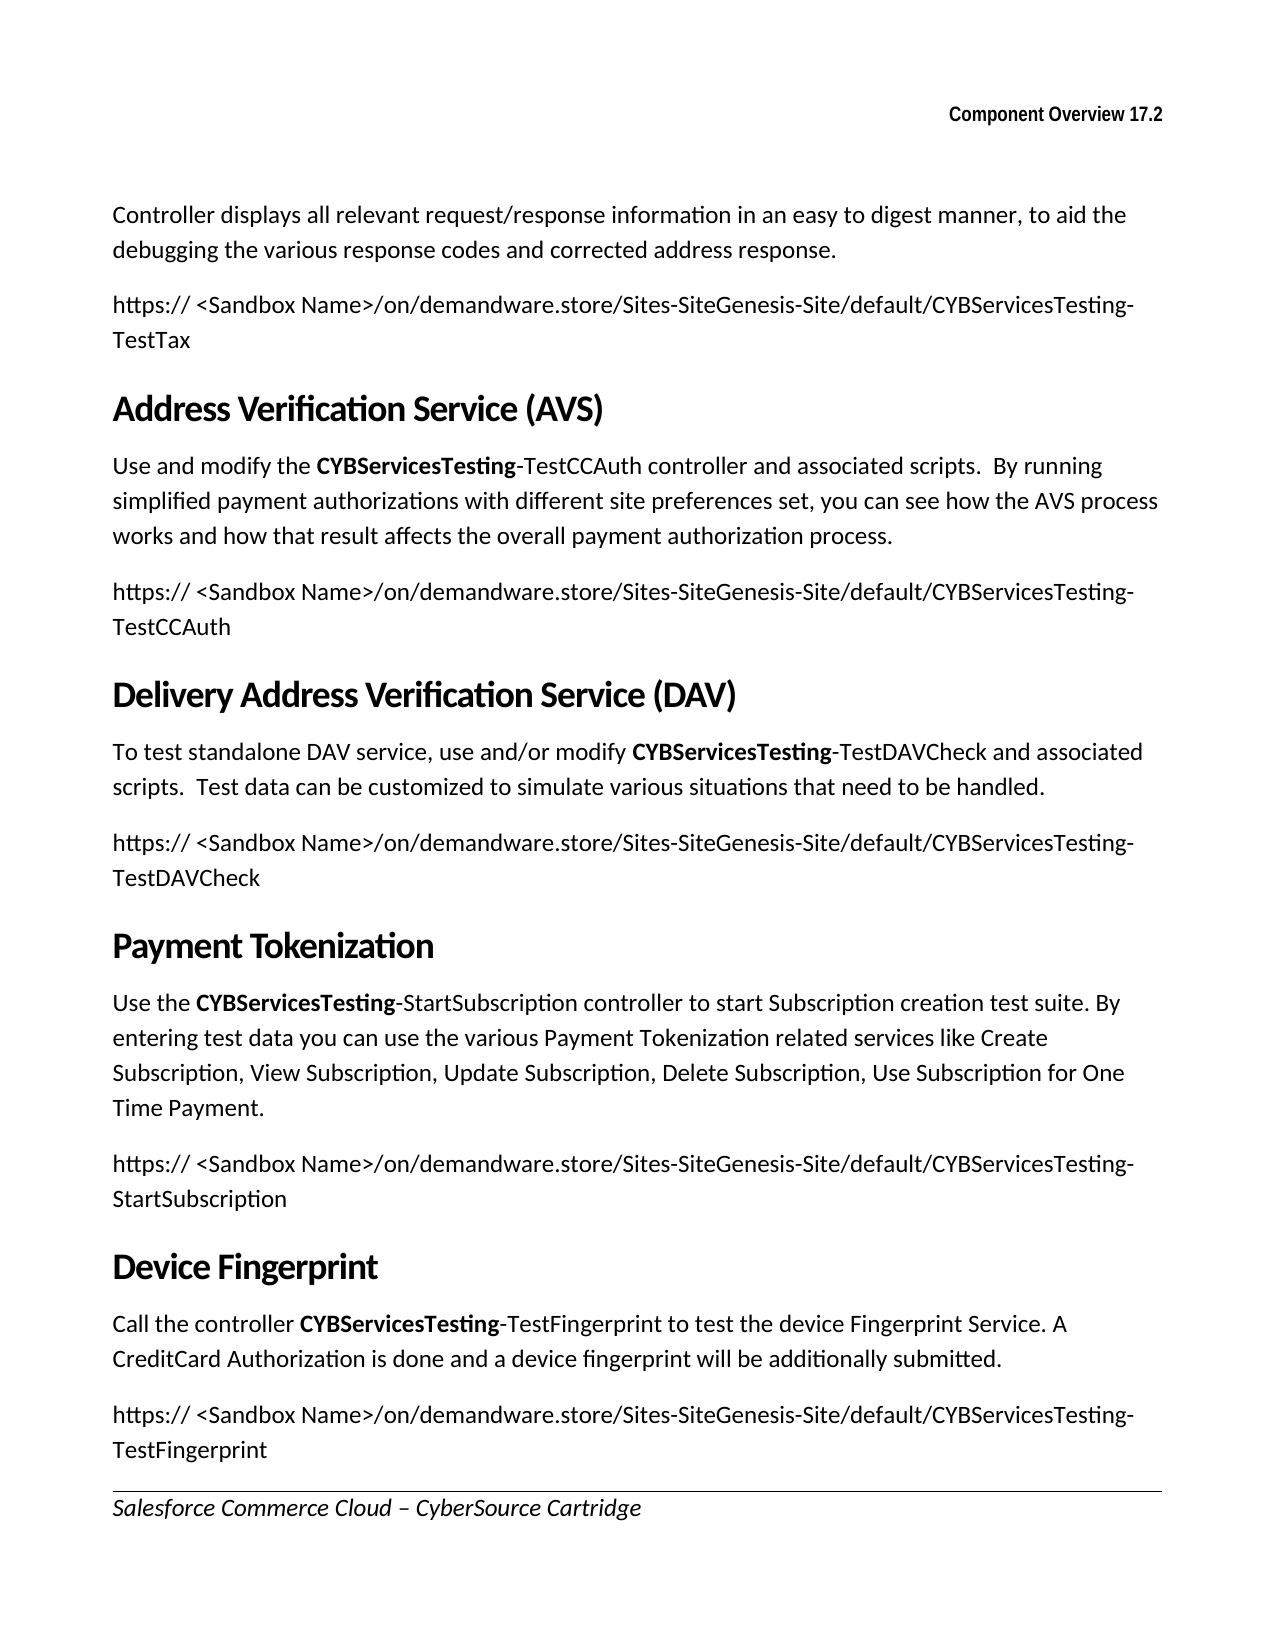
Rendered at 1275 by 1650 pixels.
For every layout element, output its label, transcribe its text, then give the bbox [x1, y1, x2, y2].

text To test standalone DAV service, use and/or modify CYBServicesTesting-TestDAVCheck and associated scripts. Test data can be customized to simulate various situations that need to be handled. [112, 736, 1162, 801]
text Use and modify the CYBServicesTesting-TestCCAuth controller and associated scripts. By running simplified payment authorizations with different site preferences set, you can see how the AVS process works and how that result affects the overall payment authorization process. [112, 450, 1162, 550]
subtitle Device Fingerprint [112, 1243, 1162, 1288]
text https:// <Sandbox Name>/on/demandware.store/Sites-SiteGenesis-Site/default/CYBServicesTesting- TestDAVCheck [112, 827, 1162, 892]
text https:// <Sandbox Name>/on/demandware.store/Sites-SiteGenesis-Site/default/CYBServicesTesting- StartSubscription [112, 1148, 1162, 1213]
subtitle Delivery Address Verification Service (DAV) [112, 671, 1162, 716]
text Use the CYBServicesTesting-StartSubscription controller to start Subscription creation test suite. By entering test data you can use the various Payment Tokenization related services like Create Subscription, View Subscription, Update Subscription, Delete Subscription, Use Subscription for One Time Payment. [112, 987, 1162, 1122]
subtitle Payment Tokenization [112, 922, 1162, 967]
text Controller displays all relevant request/response information in an easy to digest manner, to aid the debugging the various response codes and corrected address response. [112, 199, 1162, 264]
text https:// <Sandbox Name>/on/demandware.store/Sites-SiteGenesis-Site/default/CYBServicesTesting- TestTax [112, 289, 1162, 355]
text https:// <Sandbox Name>/on/demandware.store/Sites-SiteGenesis-Site/default/CYBServicesTesting- TestCCAuth [112, 576, 1162, 641]
text Call the controller CYBServicesTesting-TestFingerprint to test the device Fingerprint Service. A CreditCard Authorization is done and a device fingerprint will be additionally submitted. [112, 1308, 1162, 1373]
text https:// <Sandbox Name>/on/demandware.store/Sites-SiteGenesis-Site/default/CYBServicesTesting- TestFingerprint [112, 1399, 1162, 1464]
subtitle Address Verification Service (AVS) [112, 384, 1162, 430]
